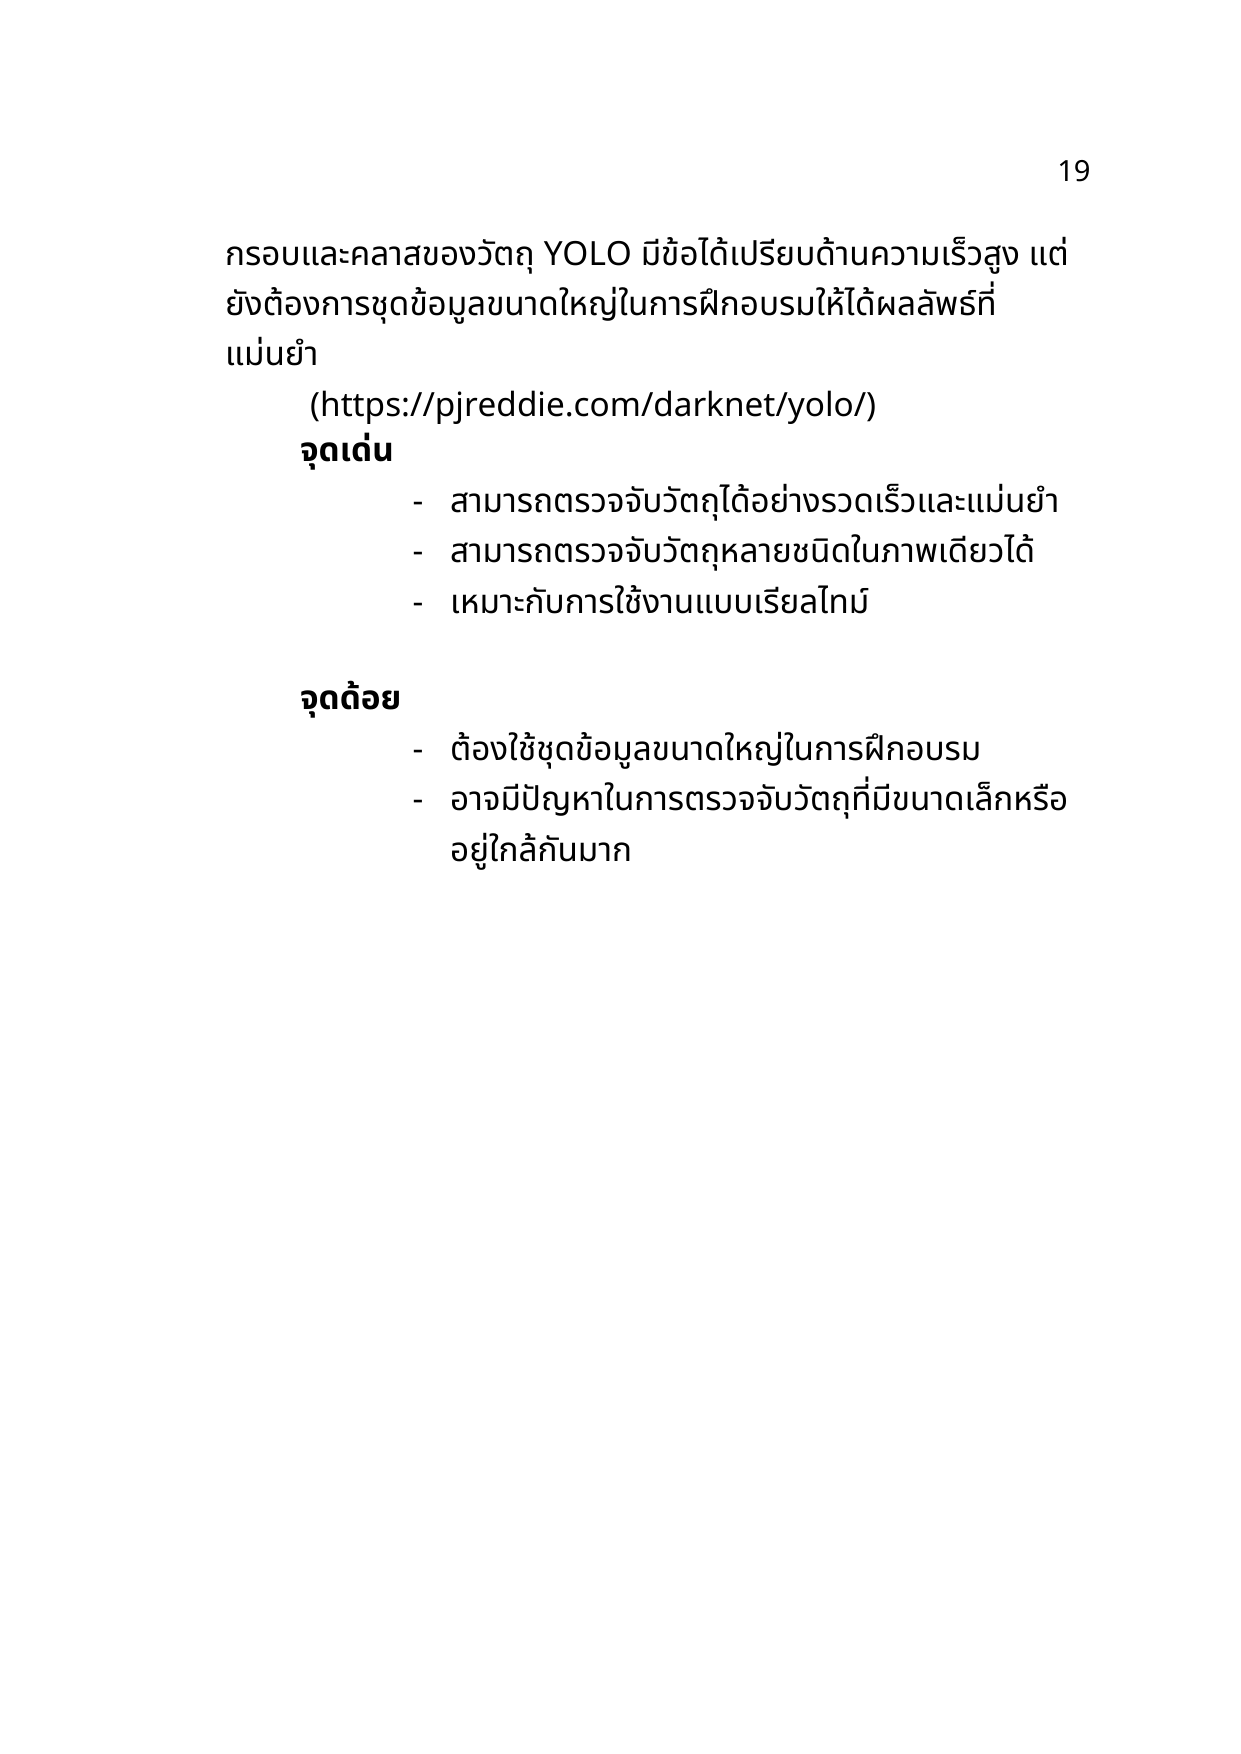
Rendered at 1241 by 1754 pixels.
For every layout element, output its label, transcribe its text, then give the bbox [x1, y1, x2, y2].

list อาจมีปัญหาในการตรวจจับวัตถุที่มีขนาดเล็กหรืออยู่ใกล้กันมาก [412, 775, 1090, 876]
list ต้องใช้ชุดข้อมูลขนาดใหญ่ในการฝึกอบรม [412, 724, 1090, 775]
text (https://pjreddie.com/darknet/yolo/) [225, 381, 1090, 426]
list เหมาะกับการใช้งานแบบเรียลไทม์ [412, 578, 1090, 628]
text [225, 229, 1090, 381]
list สามารถตรวจจับวัตถุได้อย่างรวดเร็วและแม่นยำ [412, 477, 1090, 527]
list สามารถตรวจจับวัตถุหลายชนิดในภาพเดียวได้ [412, 527, 1090, 578]
text จุดเด่น [225, 426, 1090, 477]
text จุดด้อย [225, 674, 1090, 724]
